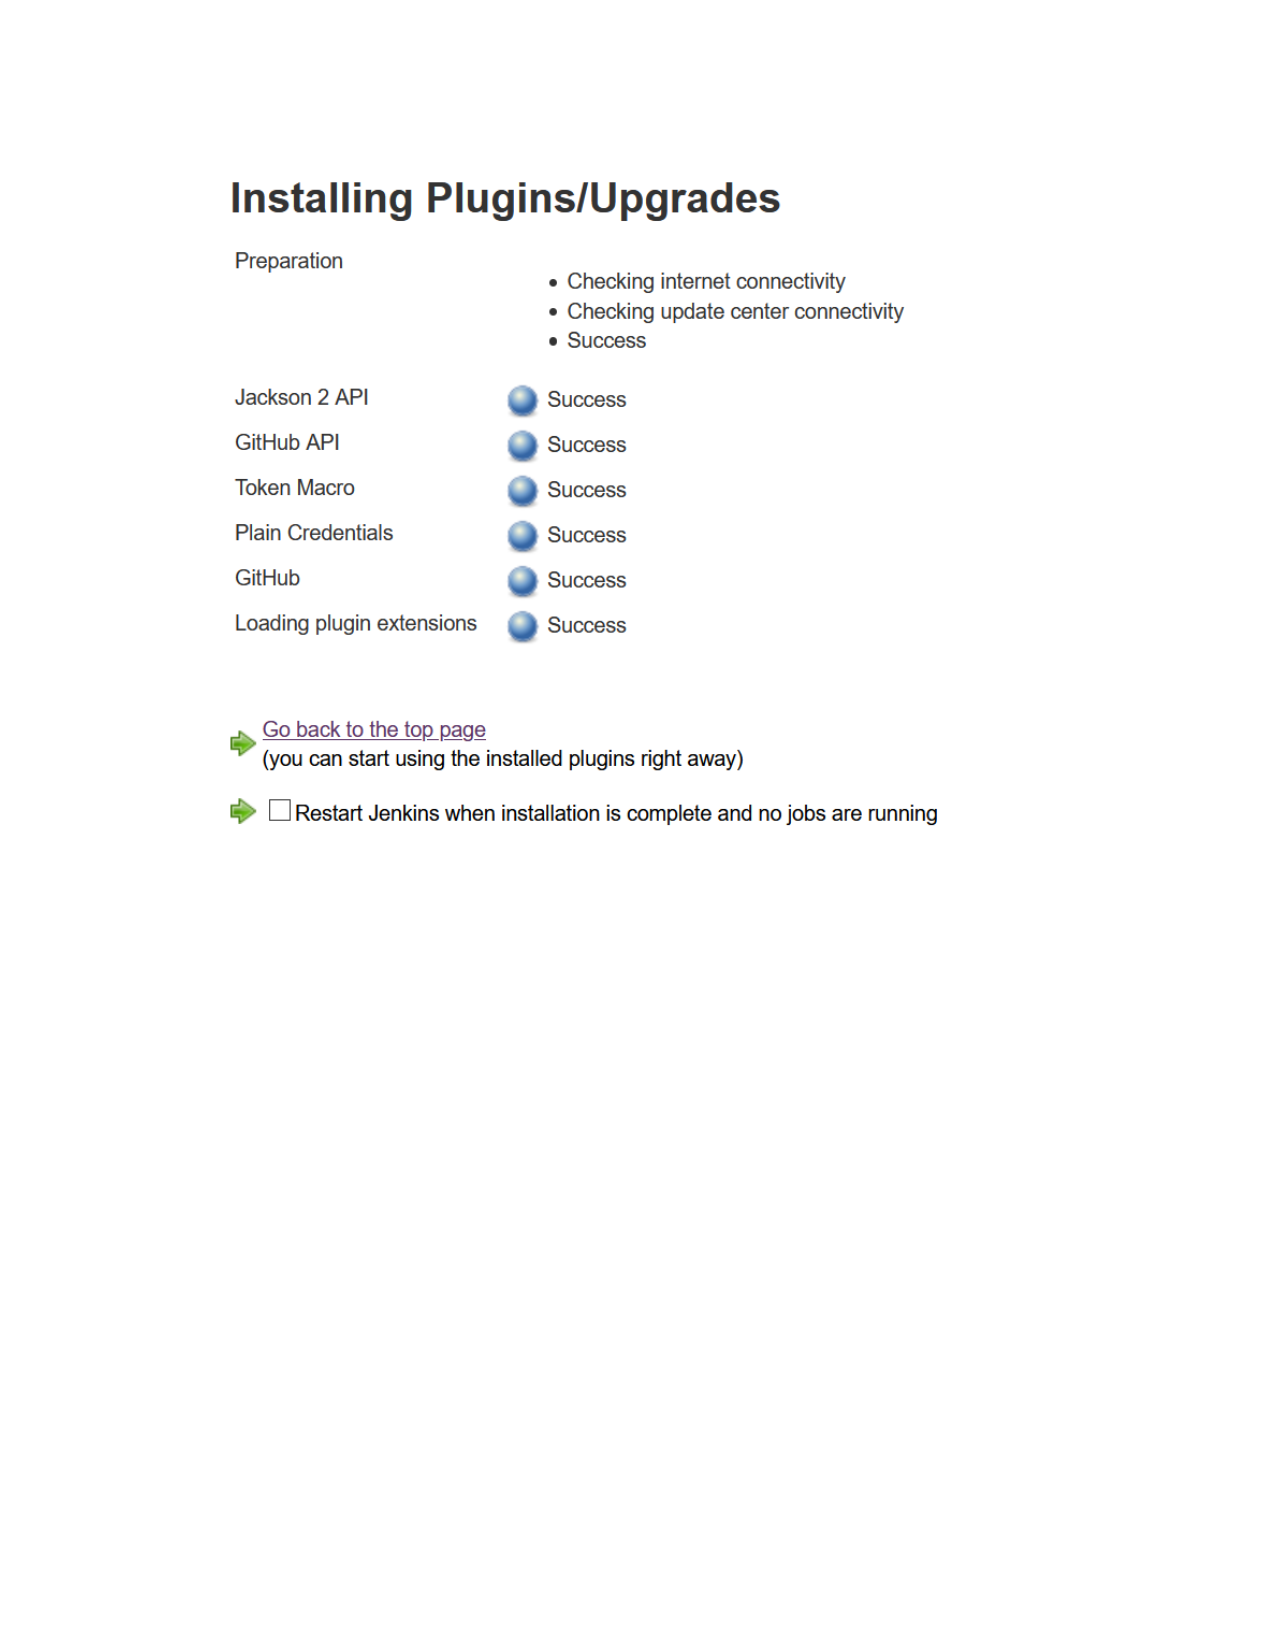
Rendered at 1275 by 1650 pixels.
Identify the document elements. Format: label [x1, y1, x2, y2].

picture [150, 150, 1125, 881]
